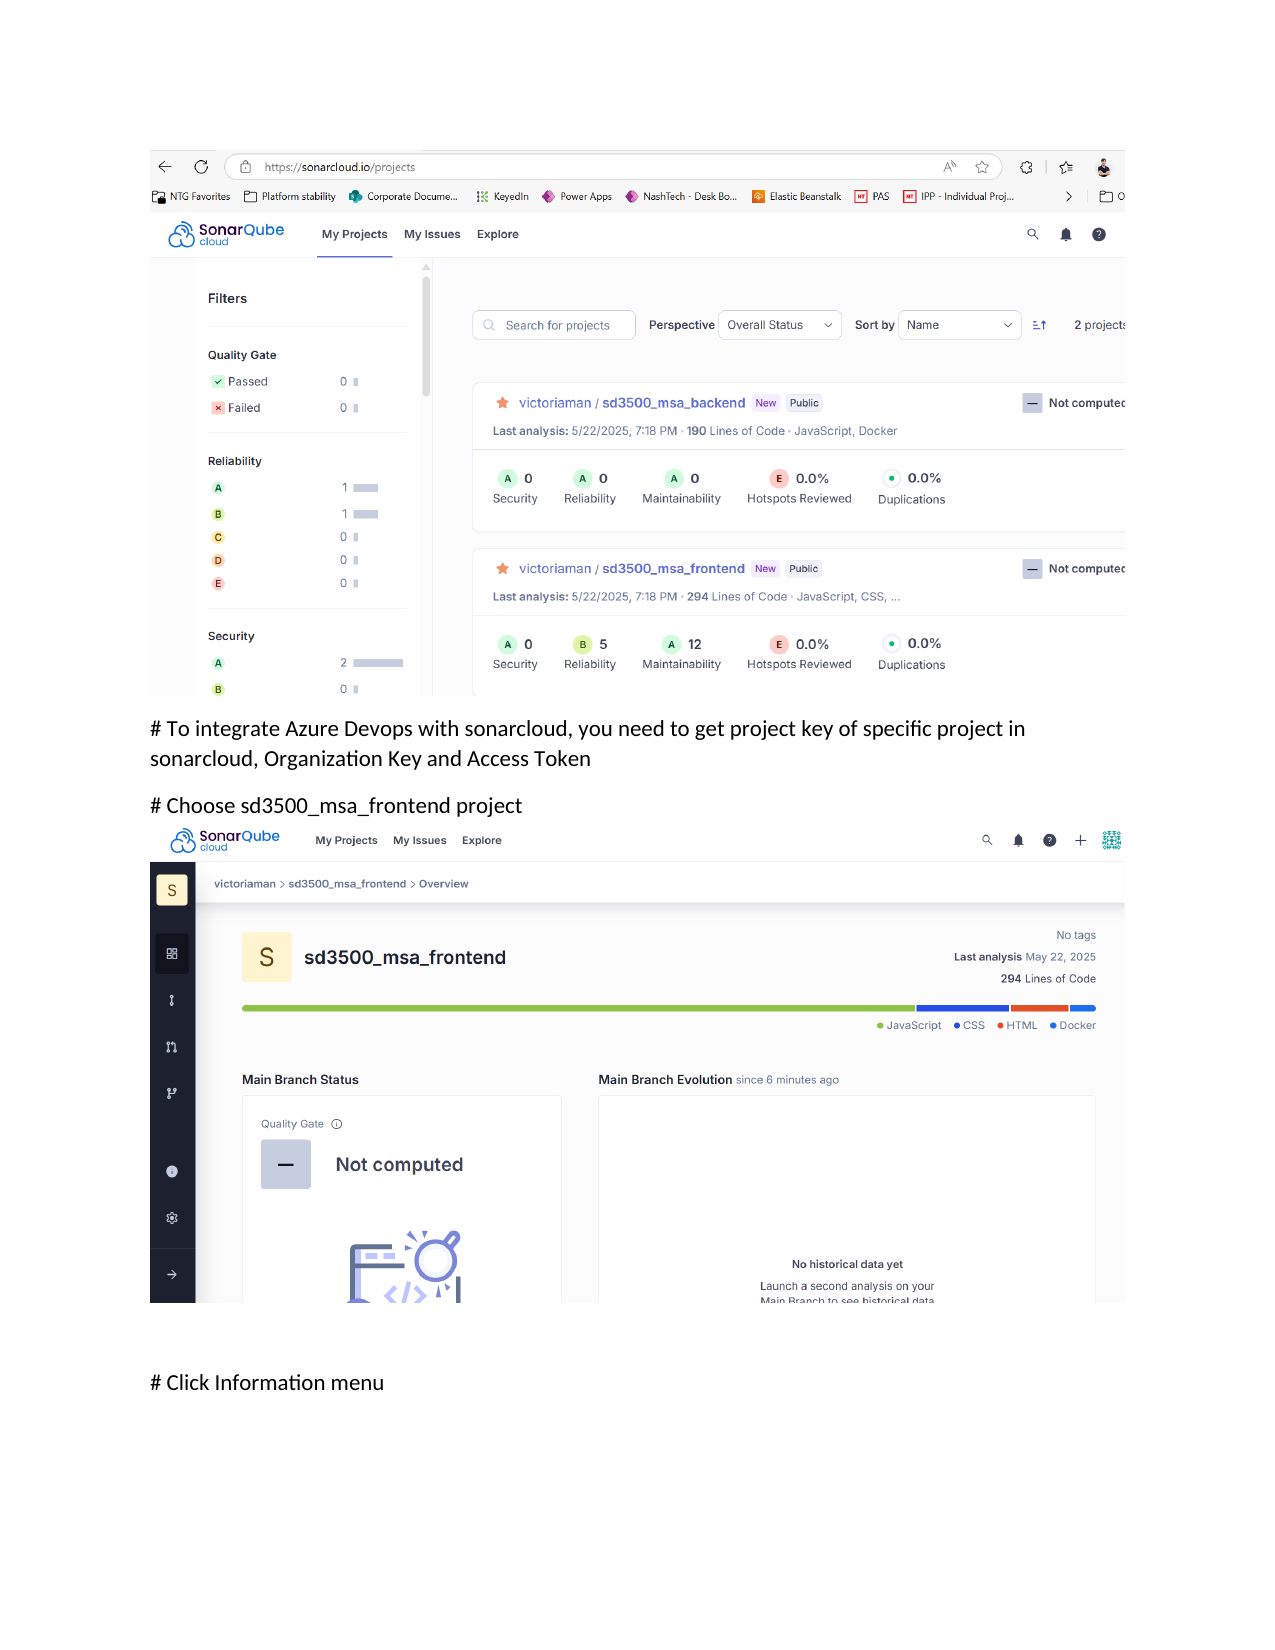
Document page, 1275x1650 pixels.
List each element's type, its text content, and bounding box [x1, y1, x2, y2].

text # Choose sd3500_msa_frontend project [150, 791, 1125, 821]
text # To integrate Azure Devops with sonarcloud, you need to get project key of specific project in sonarcloud, Organization Key and Access Token [150, 714, 1125, 772]
picture [150, 821, 1125, 1303]
text # Click Information menu [150, 1368, 1125, 1396]
picture [150, 150, 1125, 696]
